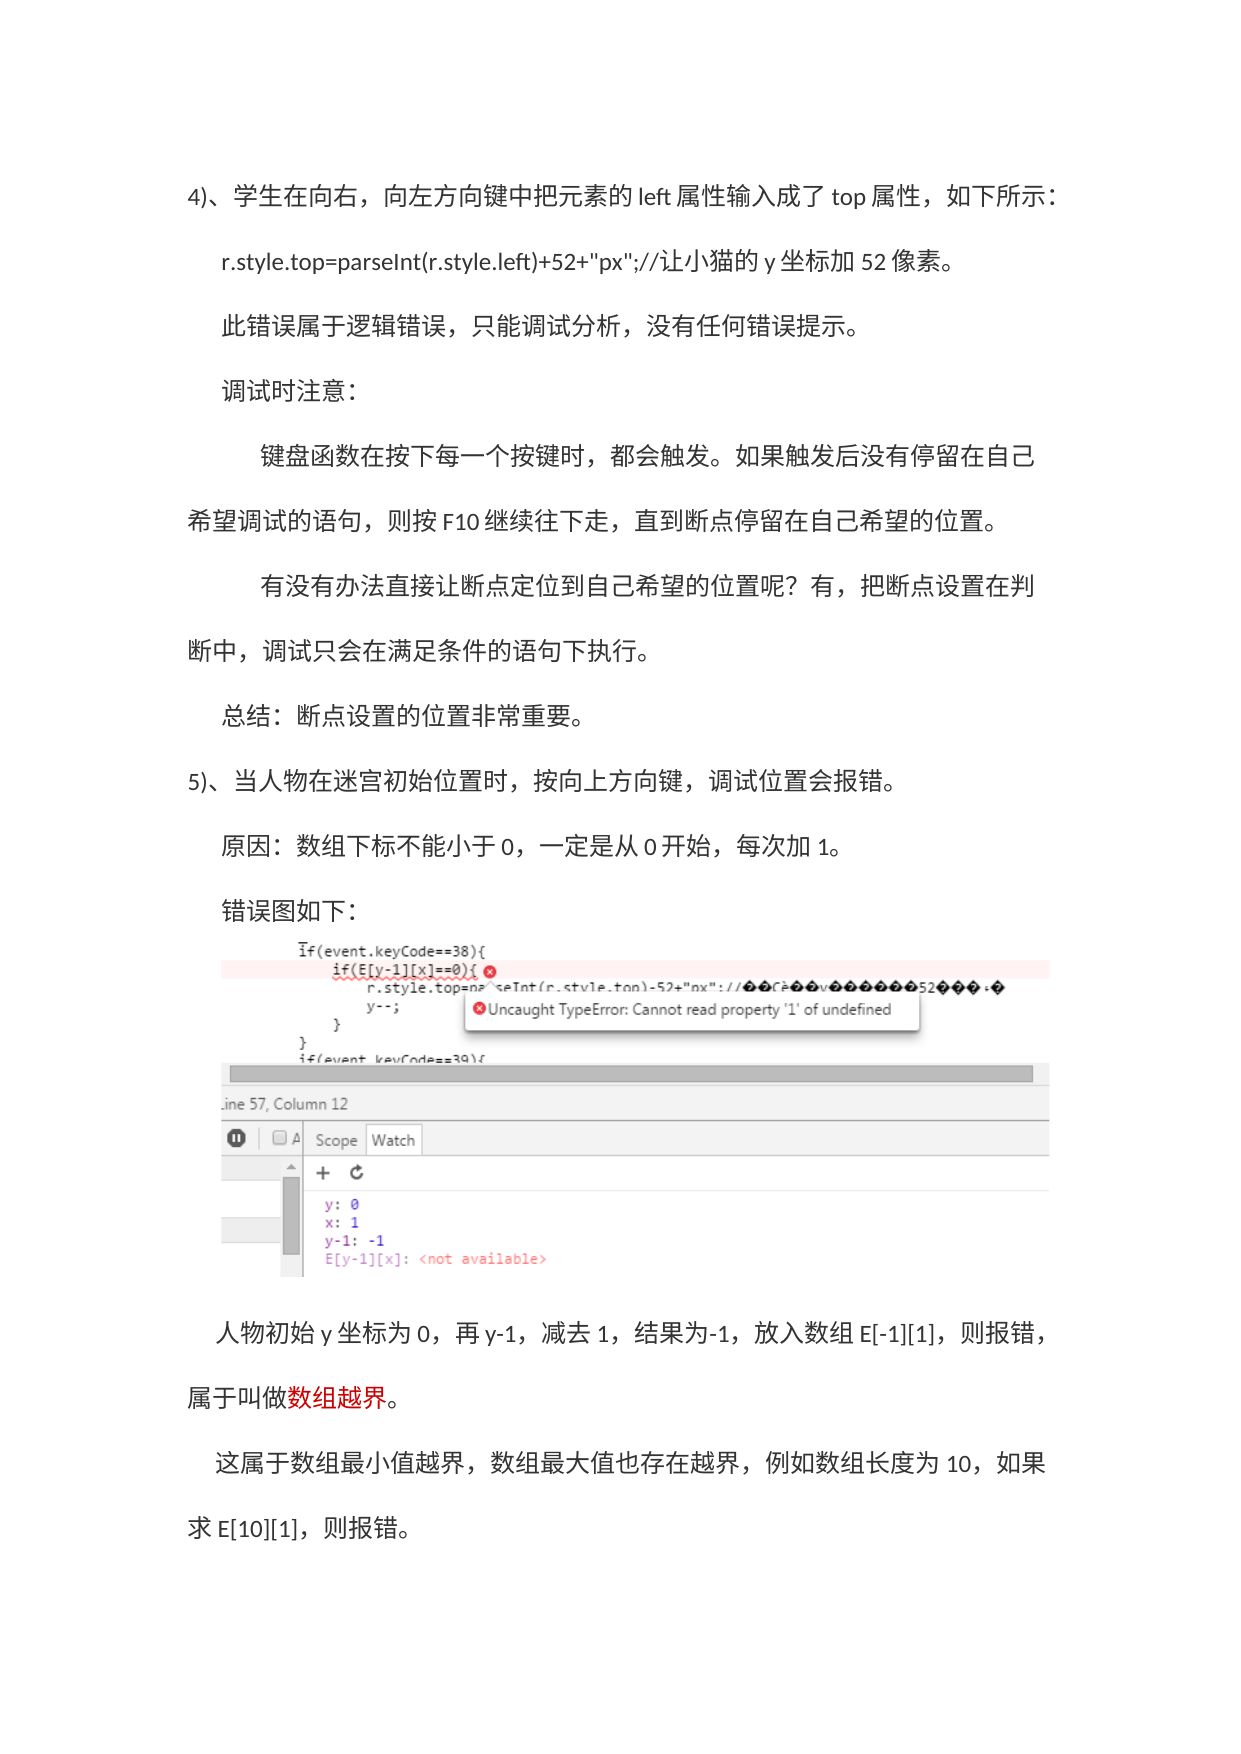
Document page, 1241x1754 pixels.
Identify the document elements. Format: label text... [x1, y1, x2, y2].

text 调试时注意： [187, 357, 1053, 422]
text 人物初始y坐标为0，再y-1，减去1，结果为-1，放入数组E[-1][1]，则报错，属于叫做数组越界。 [187, 1299, 1053, 1429]
text 此错误属于逻辑错误，只能调试分析，没有任何错误提示。 [187, 292, 1053, 357]
text 这属于数组最小值越界，数组最大值也存在越界，例如数组长度为10，如果求E[10][1]，则报错。 [187, 1429, 1053, 1559]
text 有没有办法直接让断点定位到自己希望的位置呢？有，把断点设置在判断中，调试只会在满足条件的语句下执行。 [187, 552, 1053, 682]
picture [221, 942, 1050, 1277]
text 总结：断点设置的位置非常重要。 [187, 682, 1053, 747]
text 错误图如下： [187, 877, 1053, 942]
text r.style.top=parseInt(r.style.left)+52+"px";//让小猫的y坐标加52像素。 [187, 227, 1053, 292]
text 4)、学生在向右，向左方向键中把元素的left属性输入成了top属性，如下所示： [187, 162, 1053, 227]
text 原因：数组下标不能小于0，一定是从0开始，每次加1。 [187, 812, 1053, 877]
text 5)、当人物在迷宫初始位置时，按向上方向键，调试位置会报错。 [187, 747, 1053, 812]
text 键盘函数在按下每一个按键时，都会触发。如果触发后没有停留在自己希望调试的语句，则按F10继续往下走，直到断点停留在自己希望的位置。 [187, 422, 1053, 552]
